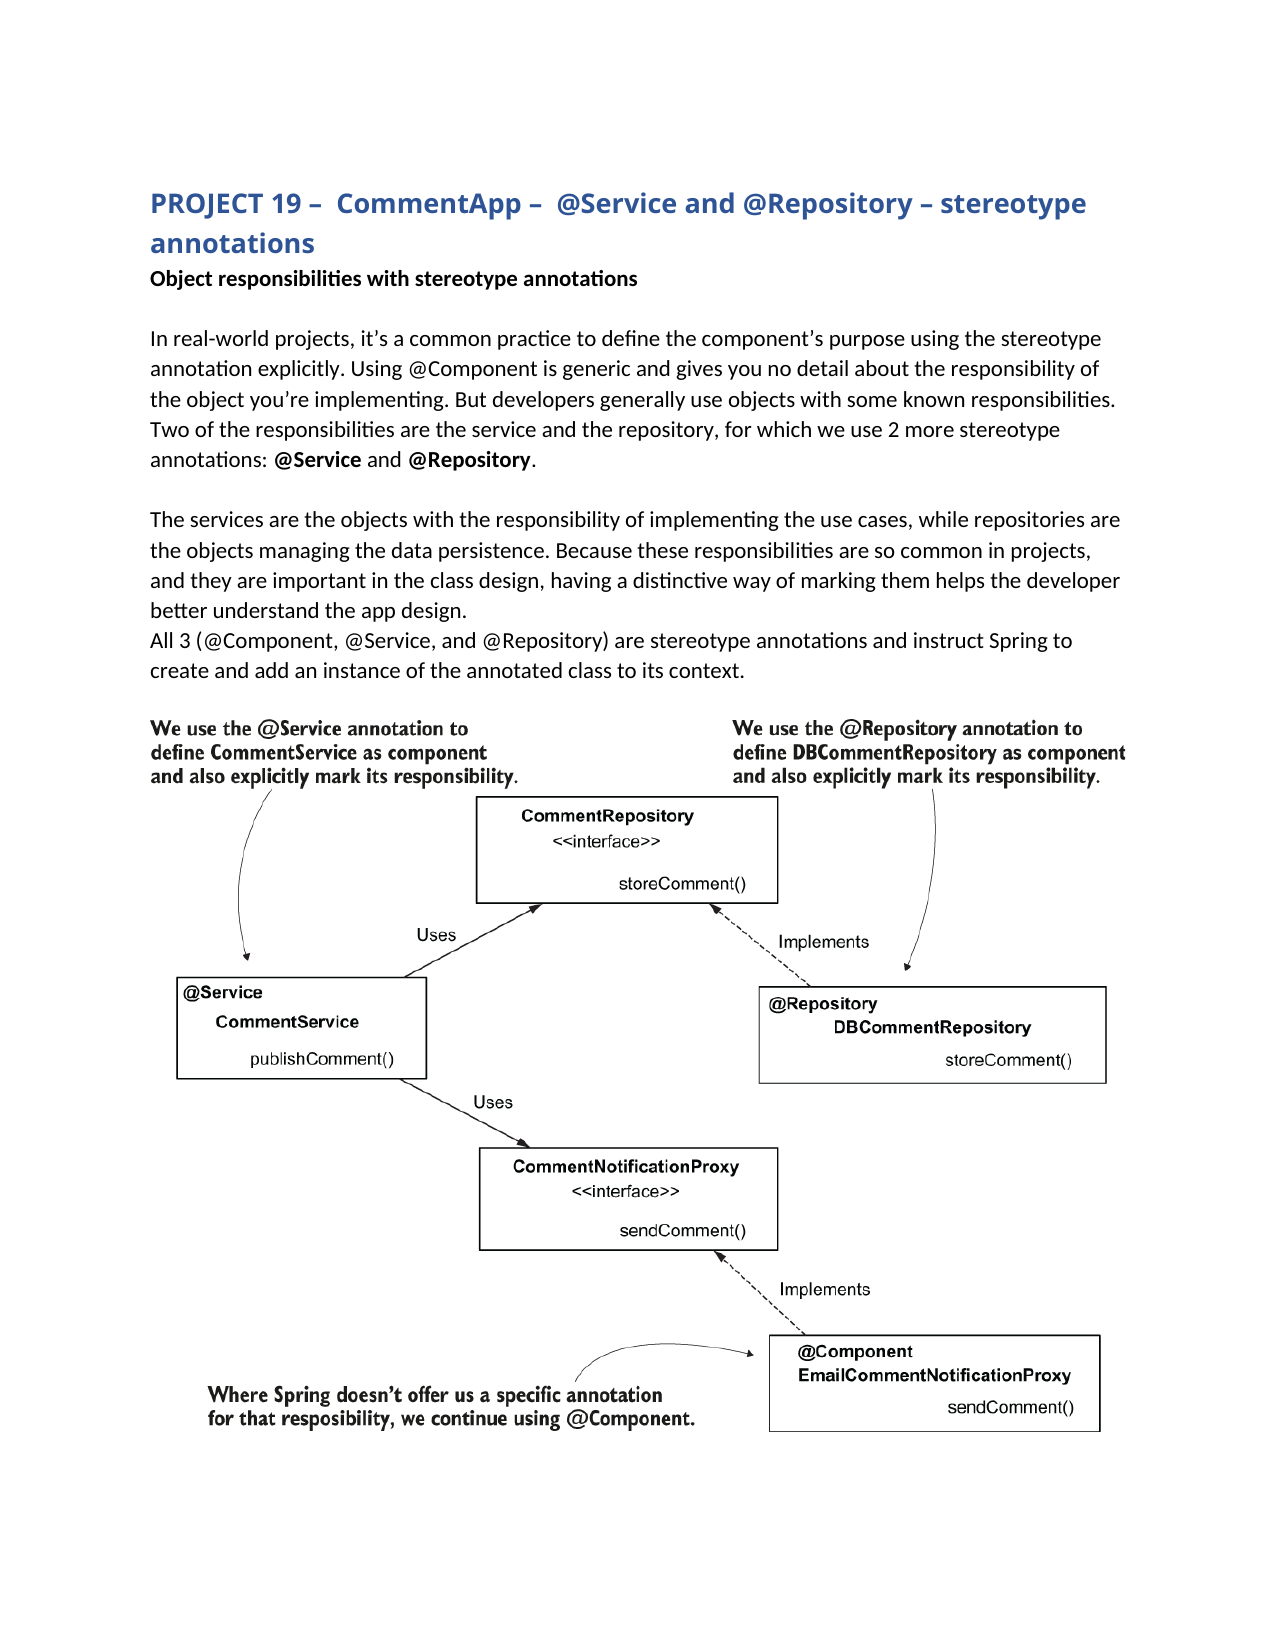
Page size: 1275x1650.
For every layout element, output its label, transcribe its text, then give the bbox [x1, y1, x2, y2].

text Object responsibilities with stereotype annotations [150, 264, 1125, 292]
text PROJECT 19 – CommentApp – @Service and @Repository – stereotype annotations [150, 184, 1125, 261]
text All 3 (@Component, @Service, and @Repository) are stereotype annotations and instruct Spring to create and add an instance of the annotated class to its context. [150, 626, 1125, 685]
text In real-world projects, it’s a common practice to define the component’s purpose using the stereotype annotation explicitly. Using @Component is generic and gives you no detail about the responsibility of the object you’re implementing. But developers generally use objects with some known responsibilities. Two of the responsibilities are the service and the repository, for which we use 2 more stereotype annotations: @Service and @Repository. [150, 324, 1125, 473]
text The services are the objects with the responsibility of implementing the use cases, while repositories are the objects managing the data persistence. Because these responsibilities are so common in projects, and they are important in the class design, having a distinctive way of marking them helps the developer better understand the app design. [150, 506, 1125, 624]
picture [150, 717, 1125, 1432]
